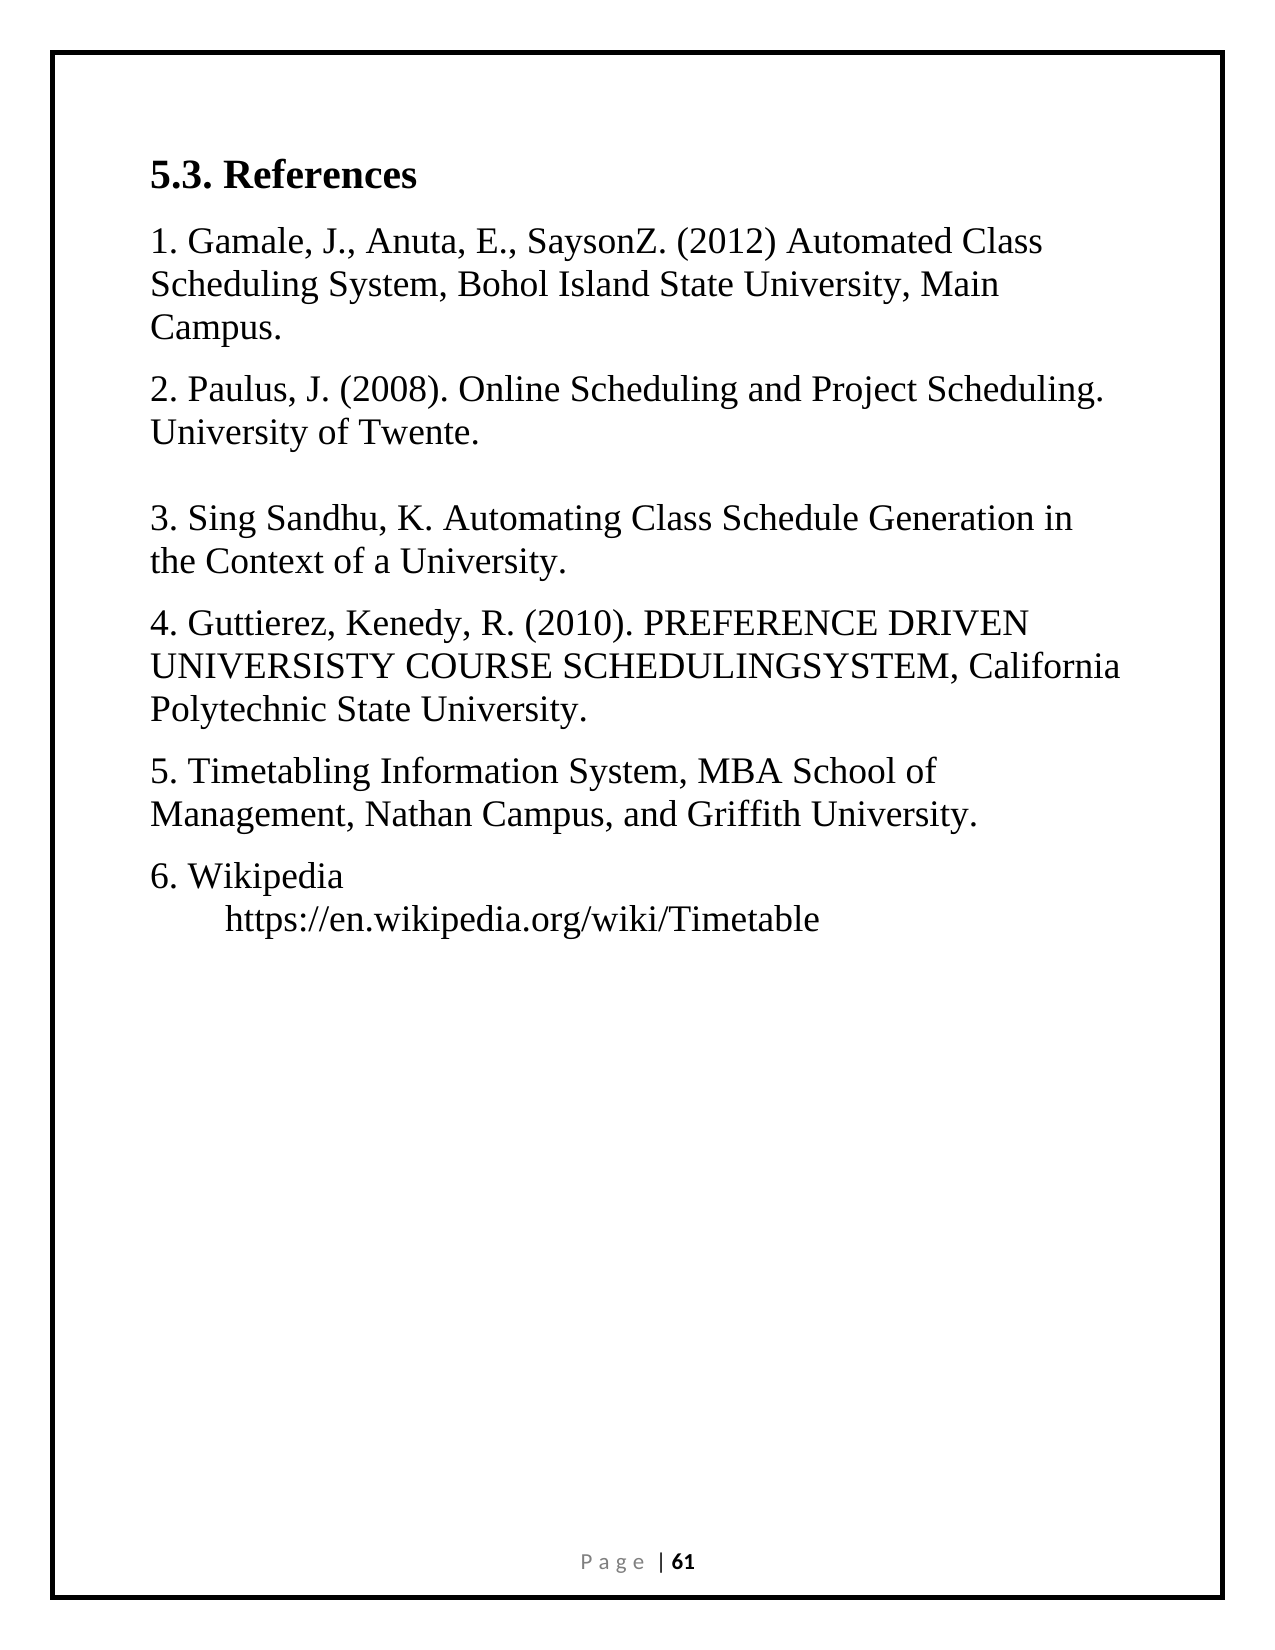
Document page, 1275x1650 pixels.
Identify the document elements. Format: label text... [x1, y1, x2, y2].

text 1. Gamale, J., Anuta, E., SaysonZ. (2012) Automated Class Scheduling System, Bohol Island State University, Main Campus. [150, 218, 1125, 348]
text https://en.wikipedia.org/wiki/Timetable [150, 896, 1125, 939]
text 6. Wikipedia [150, 853, 1125, 896]
text 3. Sing Sandhu, K. Automating Class Schedule Generation in the Context of a University. [150, 496, 1125, 582]
text 5.3. References [150, 150, 1125, 198]
text 2. Paulus, J. (2008). Online Scheduling and Project Scheduling. University of Twente. [150, 366, 1125, 452]
text 4. Guttierez, Kenedy, R. (2010). PREFERENCE DRIVEN UNIVERSISTY COURSE SCHEDULINGSYSTEM, California Polytechnic State University. [150, 600, 1125, 730]
text 5. Timetabling Information System, MBA School of Management, Nathan Campus, and Griffith University. [150, 748, 1125, 834]
